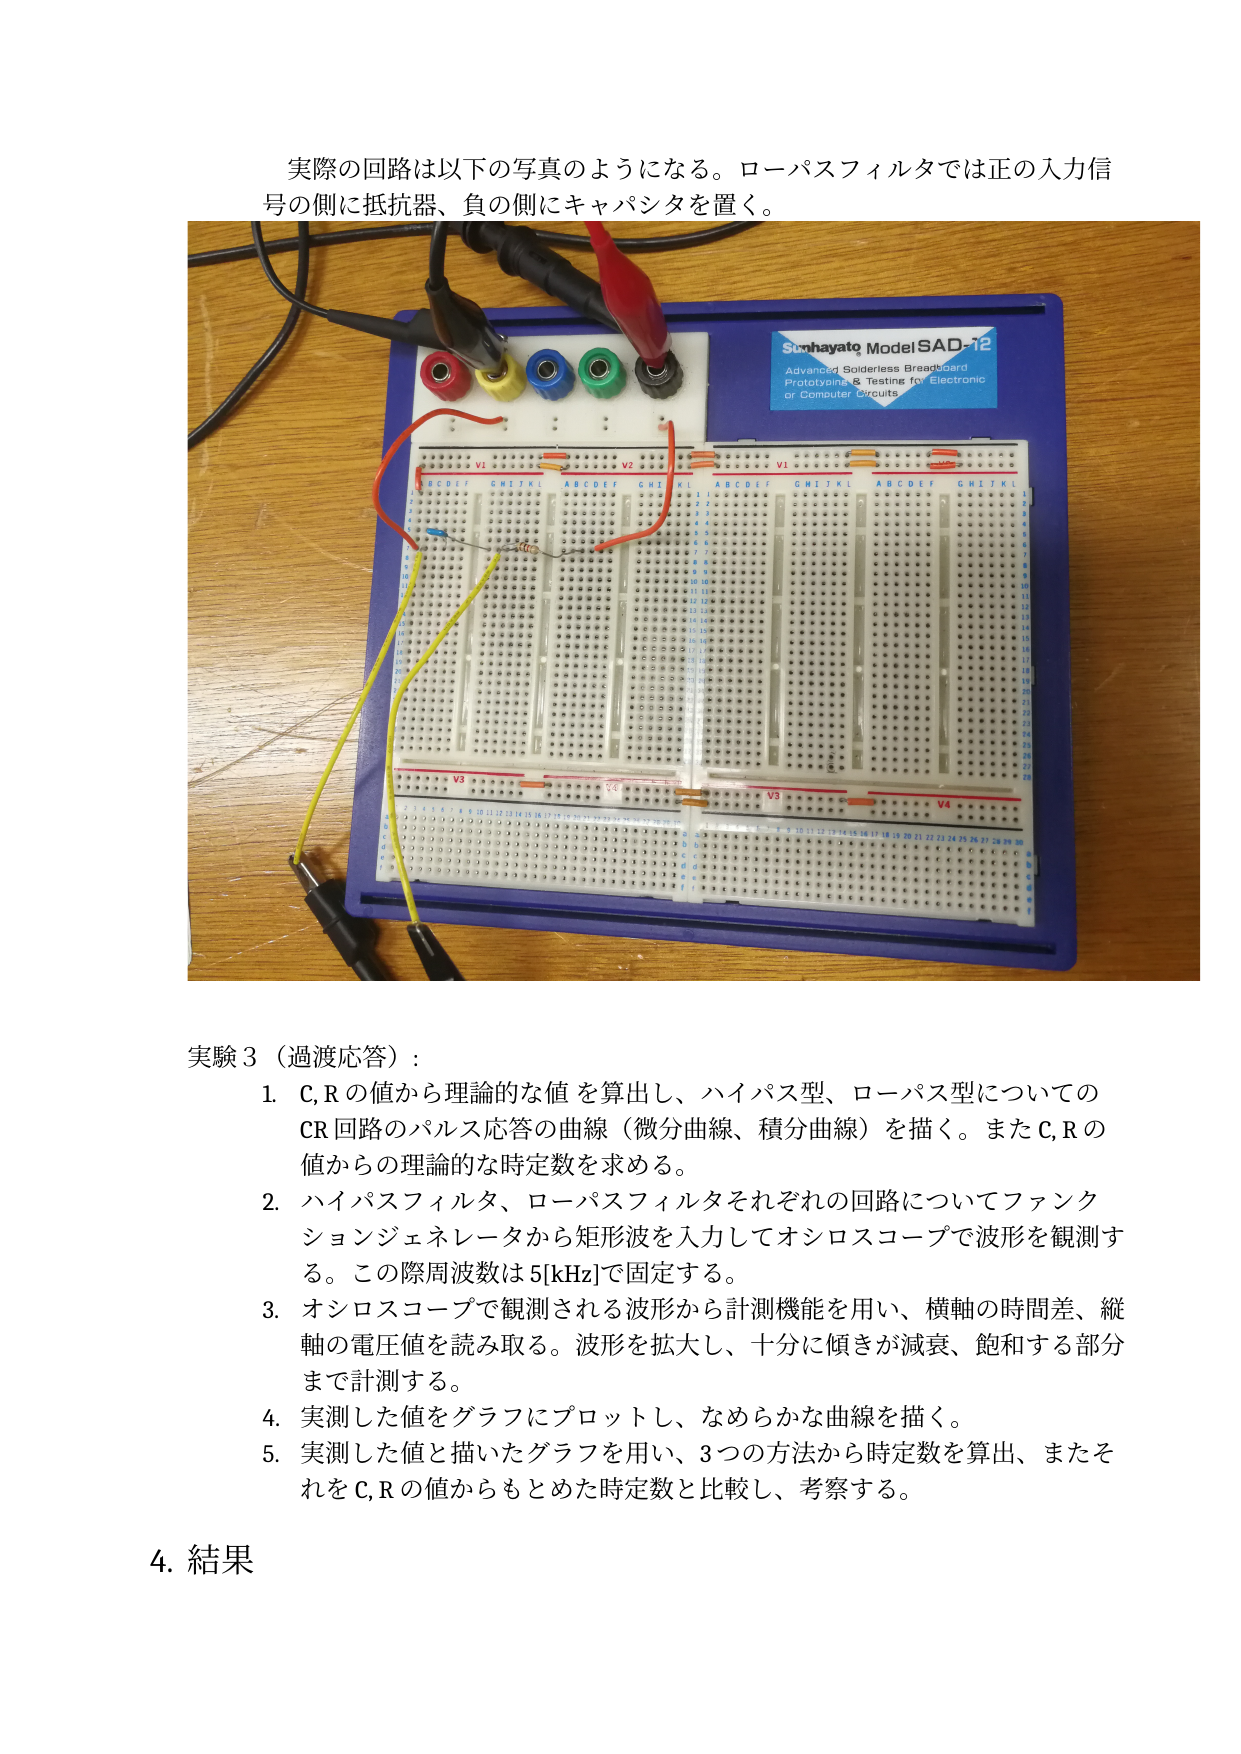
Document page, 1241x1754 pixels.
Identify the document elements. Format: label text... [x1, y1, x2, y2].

list ハイパスフィルタ、ローパスフィルタそれぞれの回路についてファンクションジェネレータから矩形波を入力してオシロスコープで波形を観測する。この際周波数は5[kHz]で固定する。 [262, 1182, 1128, 1290]
list 実測した値をグラフにプロットし、なめらかな曲線を描く。 [262, 1397, 1128, 1433]
list オシロスコープで観測される波形から計測機能を用い、横軸の時間差、縦軸の電圧値を読み取る。波形を拡大し、十分に傾きが減衰、飽和する部分まで計測する。 [262, 1290, 1128, 1397]
text 実際の回路は以下の写真のようになる。ローパスフィルタでは正の入力信号の側に抵抗器、負の側にキャパシタを置く。 [262, 150, 1128, 221]
text 実験３（過渡応答）: [187, 1038, 1128, 1074]
list 結果 [150, 1534, 1128, 1582]
picture [187, 221, 1200, 981]
list 実測した値と描いたグラフを用い、3つの方法から時定数を算出、またそれをC, Rの値からもとめた時定数と比較し、考察する。 [262, 1433, 1128, 1505]
list C, Rの値から理論的な値 を算出し、ハイパス型、ローパス型についてのCR回路のパルス応答の曲線（微分曲線、積分曲線）を描く。またC, Rの値からの理論的な時定数を求める。 [262, 1074, 1128, 1182]
